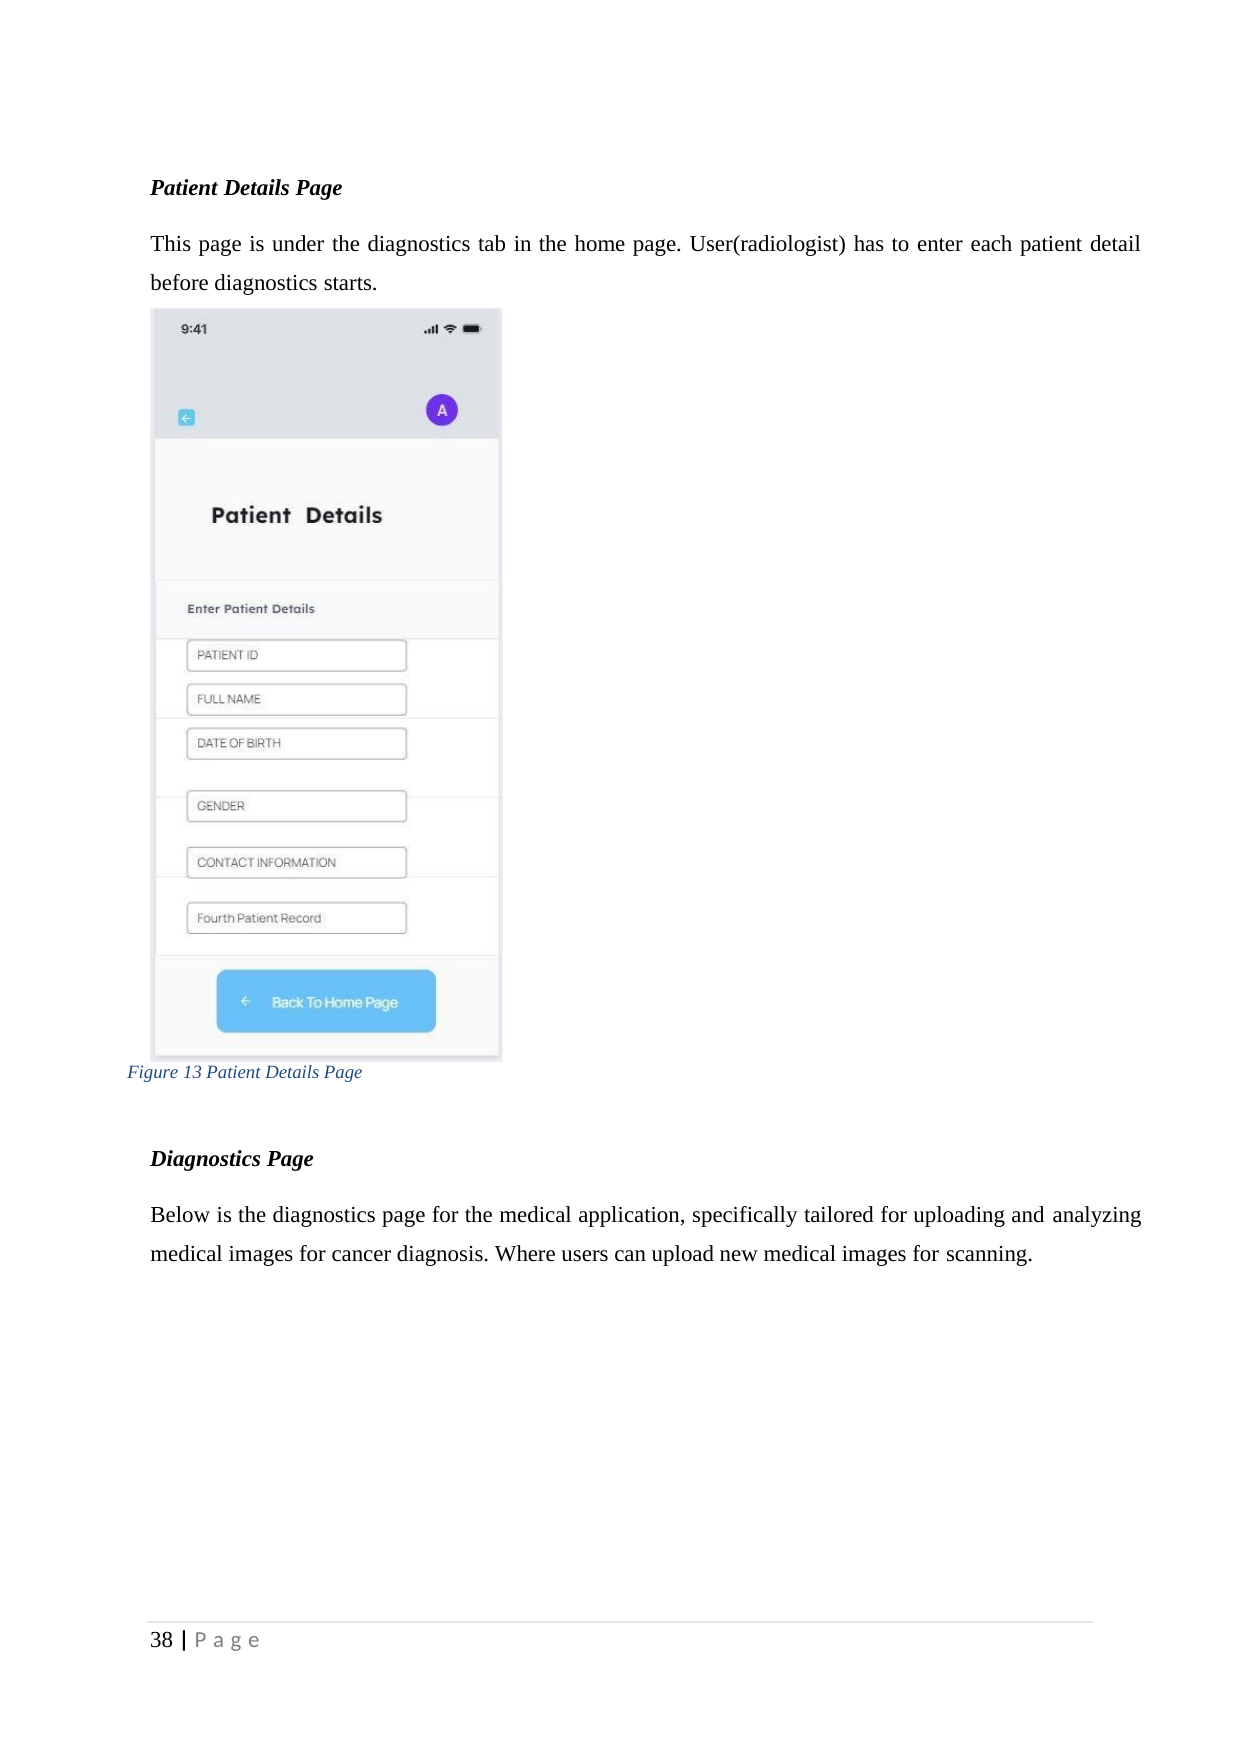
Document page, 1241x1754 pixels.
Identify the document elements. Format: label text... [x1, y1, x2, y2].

picture [150, 308, 503, 1062]
subtitle Patient Details Page [150, 174, 1201, 200]
subtitle Diagnostics Page [150, 1145, 1201, 1172]
text This page is under the diagnostics tab in the home page. User(radiologist) has to enter each patient detail before diagnostics starts. [150, 229, 1142, 295]
text Figure 13 Patient Details Page [127, 1061, 1201, 1083]
text Below is the diagnostics page for the medical application, specifically tailored for uploading and analyzing medical images for cancer diagnosis. Where users can upload new medical images for scanning. [150, 1201, 1142, 1267]
